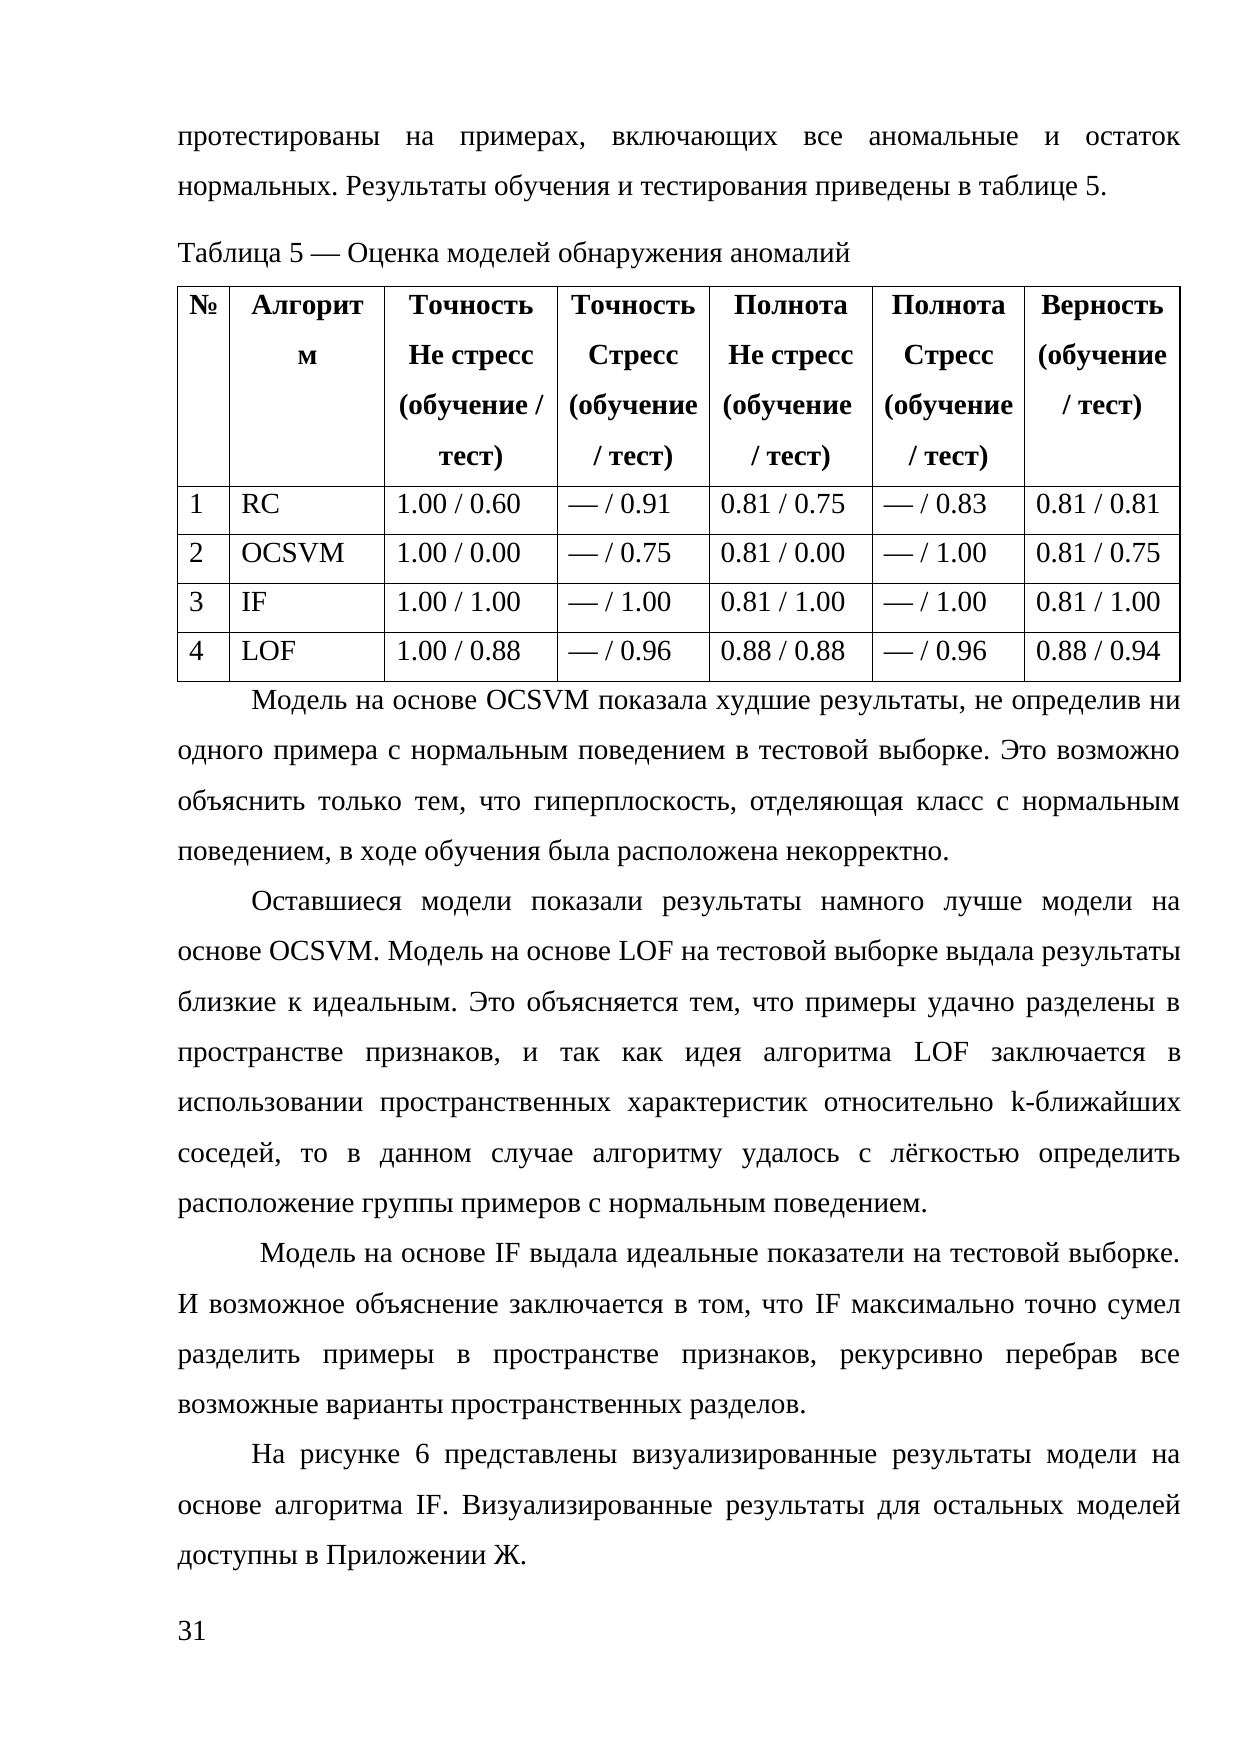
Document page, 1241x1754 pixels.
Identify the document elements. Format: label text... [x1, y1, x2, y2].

table_cell RC [230, 487, 384, 534]
table_header Верность (обучение / тест) [1025, 287, 1179, 486]
table_cell OCSVM [230, 535, 384, 583]
table_cell 0.81 / 0.00 [710, 535, 872, 583]
text Таблица 5 — Оценка моделей обнаружения аномалий [177, 235, 1181, 269]
table_cell 0.81 / 1.00 [710, 584, 872, 632]
table_cell — / 1.00 [873, 584, 1024, 632]
table_cell — / 0.96 [558, 633, 709, 681]
table_cell LOF [230, 633, 384, 681]
table_cell 0.81 / 0.81 [1025, 487, 1179, 534]
table_cell — / 1.00 [873, 535, 1024, 583]
text Модель на основе OCSVM показала худшие результаты, не определив ни одного примера с нормальным поведением в тестовой выборке. Это возможно объяснить только тем, что гиперплоскость, отделяющая класс с нормальным поведением, в ходе обучения была расположена некорректно. [177, 682, 1181, 866]
table_cell 0.88 / 0.88 [710, 633, 872, 681]
table_cell 0.81 / 0.75 [710, 487, 872, 534]
table_header Алгоритм [230, 287, 384, 486]
table_header Полнота Не стресс (обучение / тест) [710, 287, 872, 486]
table_header Точность Стресс (обучение / тест) [558, 287, 709, 486]
table_cell — / 0.91 [558, 487, 709, 534]
table_cell — / 0.96 [873, 633, 1024, 681]
text Модель на основе IF выдала идеальные показатели на тестовой выборке. И возможное объяснение заключается в том, что IF максимально точно сумел разделить примеры в пространстве признаков, рекурсивно перебрав все возможные варианты пространственных разделов. [177, 1235, 1181, 1420]
table_cell 0.88 / 0.94 [1025, 633, 1179, 681]
table_header № [178, 287, 229, 486]
table_cell 1.00 / 1.00 [385, 584, 557, 632]
table_header Полнота Стресс (обучение / тест) [873, 287, 1024, 486]
table_cell 0.81 / 0.75 [1025, 535, 1179, 583]
table_cell 2 [178, 535, 229, 583]
table_cell 1 [178, 487, 229, 534]
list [177, 118, 1181, 202]
table_cell 3 [178, 584, 229, 632]
table_cell — / 0.75 [558, 535, 709, 583]
table_cell — / 0.83 [873, 487, 1024, 534]
table_cell IF [230, 584, 384, 632]
table_cell 4 [178, 633, 229, 681]
text На рисунке 6 представлены визуализированные результаты модели на основе алгоритма IF. Визуализированные результаты для остальных моделей доступны в Приложении Ж. [177, 1437, 1181, 1571]
table_header Точность Не стресс (обучение / тест) [385, 287, 557, 486]
table_cell 1.00 / 0.60 [385, 487, 557, 534]
table_cell 1.00 / 0.88 [385, 633, 557, 681]
text Оставшиеся модели показали результаты намного лучше модели на основе OCSVM. Модель на основе LOF на тестовой выборке выдала результаты близкие к идеальным. Это объясняется тем, что примеры удачно разделены в пространстве признаков, и так как идея алгоритма LOF заключается в использовании пространственных характеристик относительно k-ближайших соседей, то в данном случае алгоритму удалось с лёгкостью определить расположение группы примеров с нормальным поведением. [177, 883, 1181, 1219]
table_cell 0.81 / 1.00 [1025, 584, 1179, 632]
table_cell 1.00 / 0.00 [385, 535, 557, 583]
table_cell — / 1.00 [558, 584, 709, 632]
